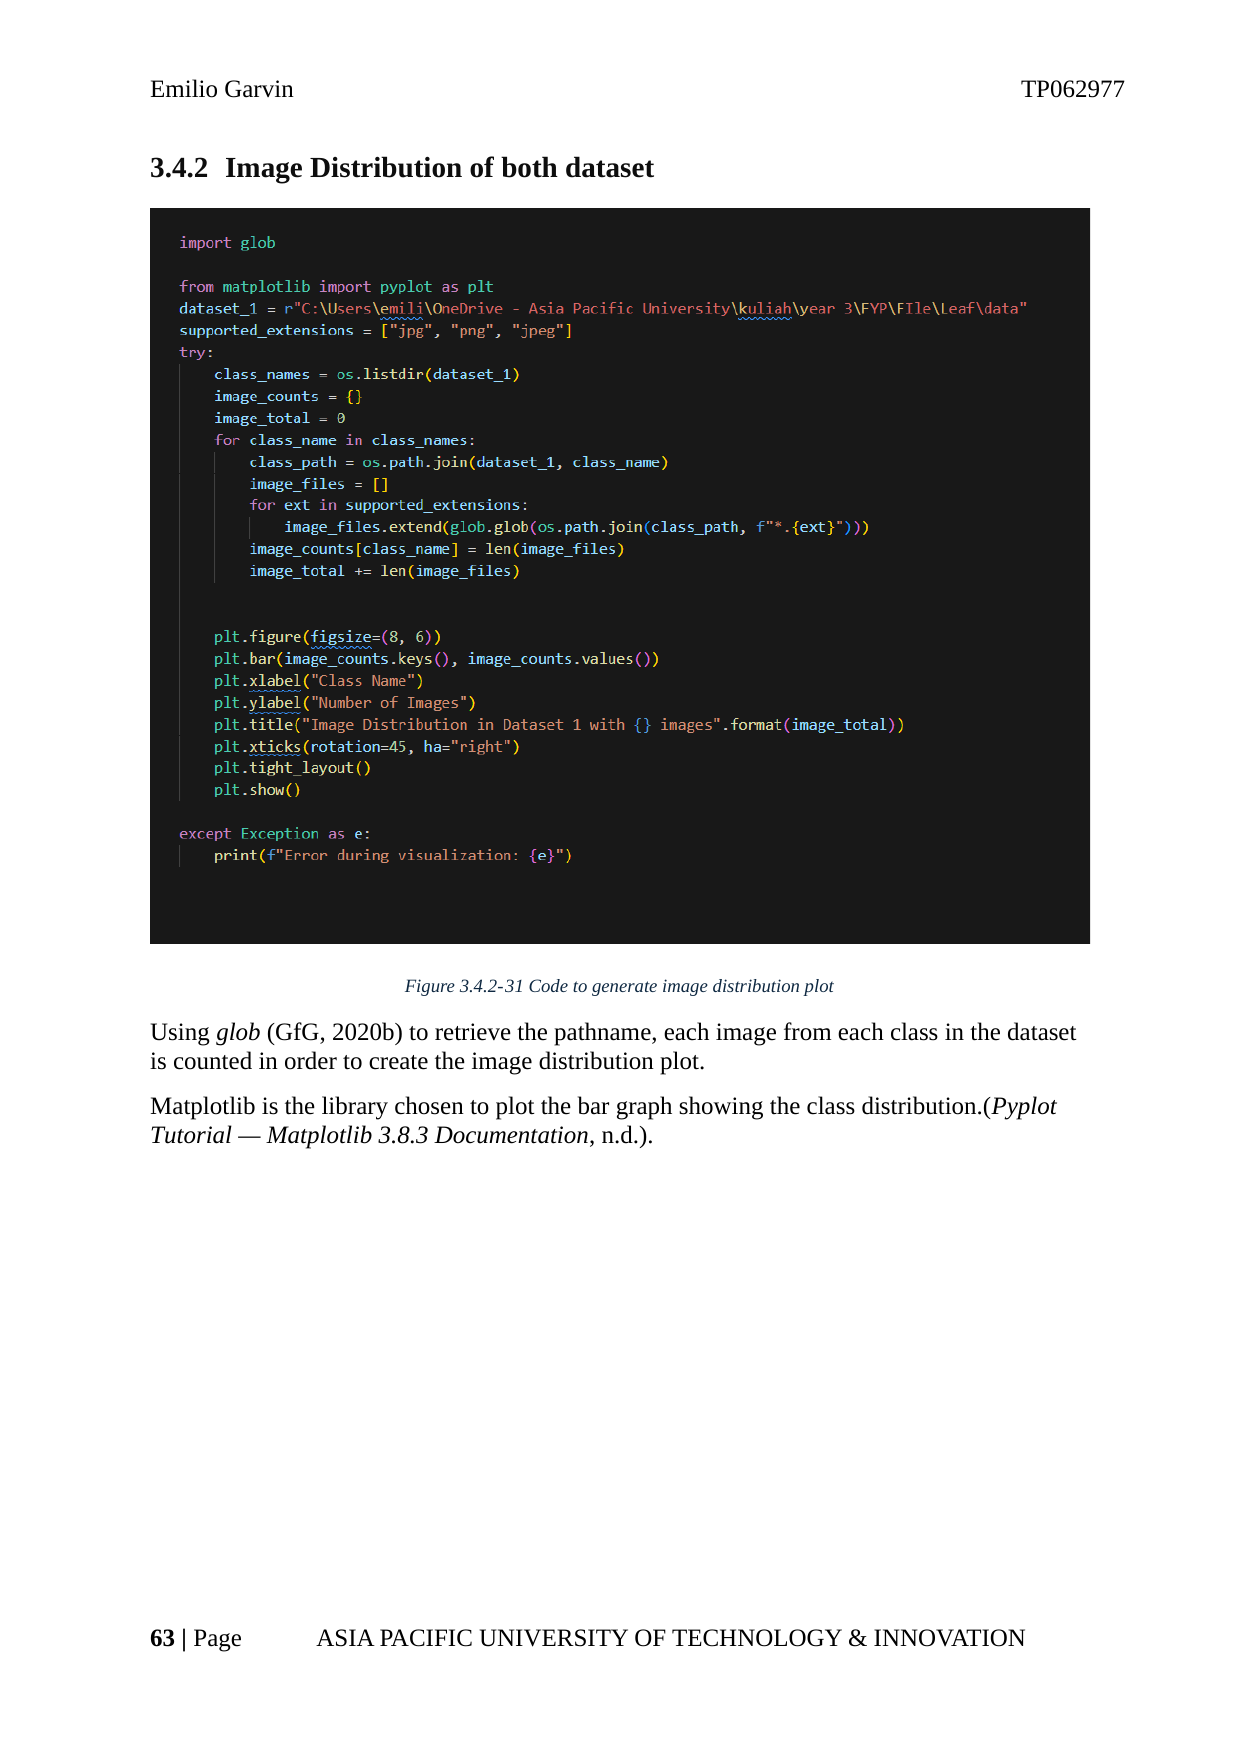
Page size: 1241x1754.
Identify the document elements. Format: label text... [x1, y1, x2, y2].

picture [150, 208, 1091, 944]
text Using glob (GfG, 2020b) to retrieve the pathname, each image from each class in the dataset is counted in order to create the image distribution plot. [150, 1017, 1090, 1075]
subtitle Image Distribution of both dataset [150, 150, 1090, 183]
text Matplotlib is the library chosen to plot the bar graph showing the class distribution.(Pyplot Tutorial — Matplotlib 3.8.3 Documentation, n.d.). [150, 1091, 1090, 1149]
